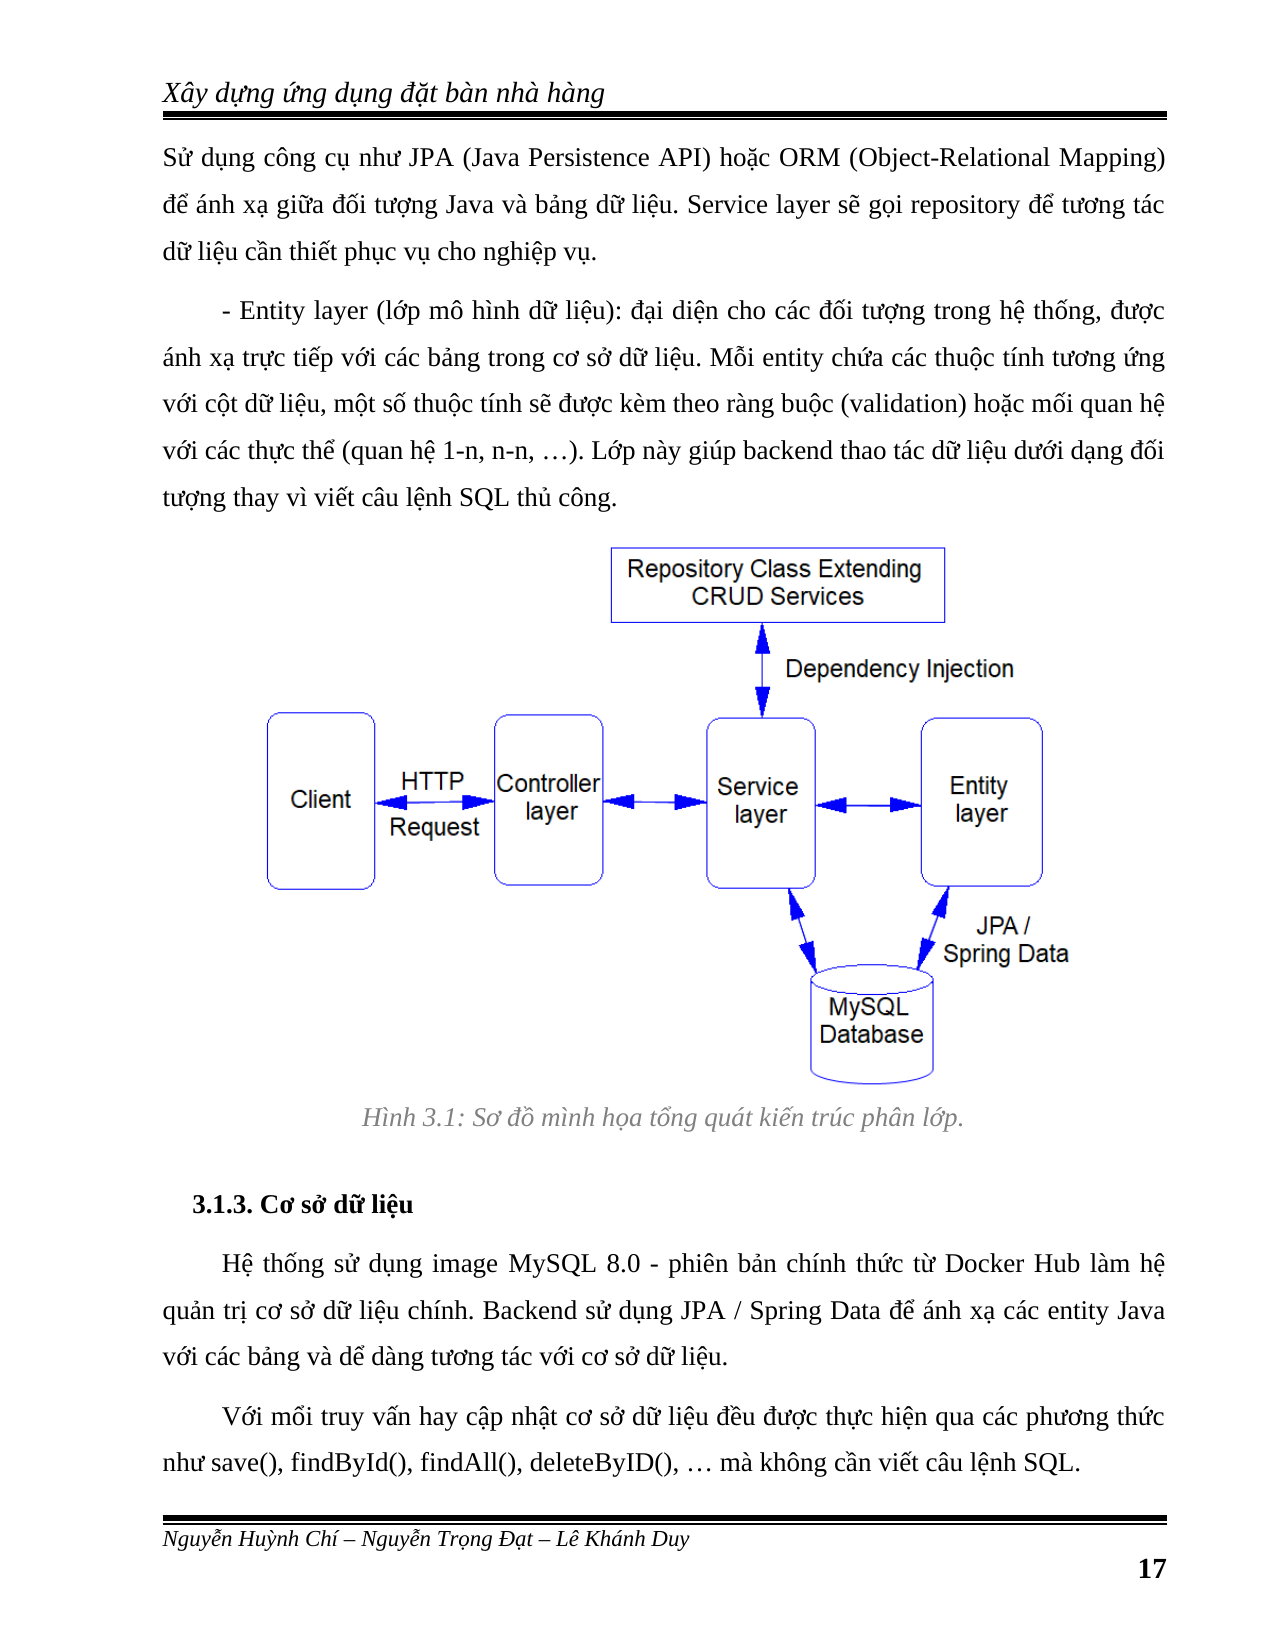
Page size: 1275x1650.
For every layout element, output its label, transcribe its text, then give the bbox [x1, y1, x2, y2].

text Hình 3.1: Sơ đồ mình họa tổng quát kiến trúc phân lớp. [162, 1101, 1167, 1132]
text Hệ thống sử dụng image MySQL 8.0 - phiên bản chính thức từ Docker Hub làm hệ quản trị cơ sở dữ liệu chính. Backend sử dụng JPA / Spring Data để ánh xạ các entity Java với các bảng và dể dàng tương tác với cơ sở dữ liệu. [162, 1247, 1167, 1372]
subtitle 3.1.3. Cơ sở dữ liệu [162, 1188, 1167, 1219]
text Với mổi truy vấn hay cập nhật cơ sở dữ liệu đều được thực hiện qua các phương thức như save(), findById(), findAll(), deleteByID(), … mà không cần viết câu lệnh SQL. [162, 1400, 1167, 1477]
text - Entity layer (lớp mô hình dữ liệu): đại diện cho các đối tượng trong hệ thống, được ánh xạ trực tiếp với các bảng trong cơ sở dữ liệu. Mỗi entity chứa các thuộc tính tương ứng với cột dữ liệu, một số thuộc tính sẽ được kèm theo ràng buộc (validation) hoặc mối quan hệ với các thực thể (quan hệ 1-n, n-n, …). Lớp này giúp backend thao tác dữ liệu dưới dạng đối tượng thay vì viết câu lệnh SQL thủ công. [162, 294, 1167, 512]
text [162, 142, 1167, 266]
picture [250, 539, 1079, 1095]
